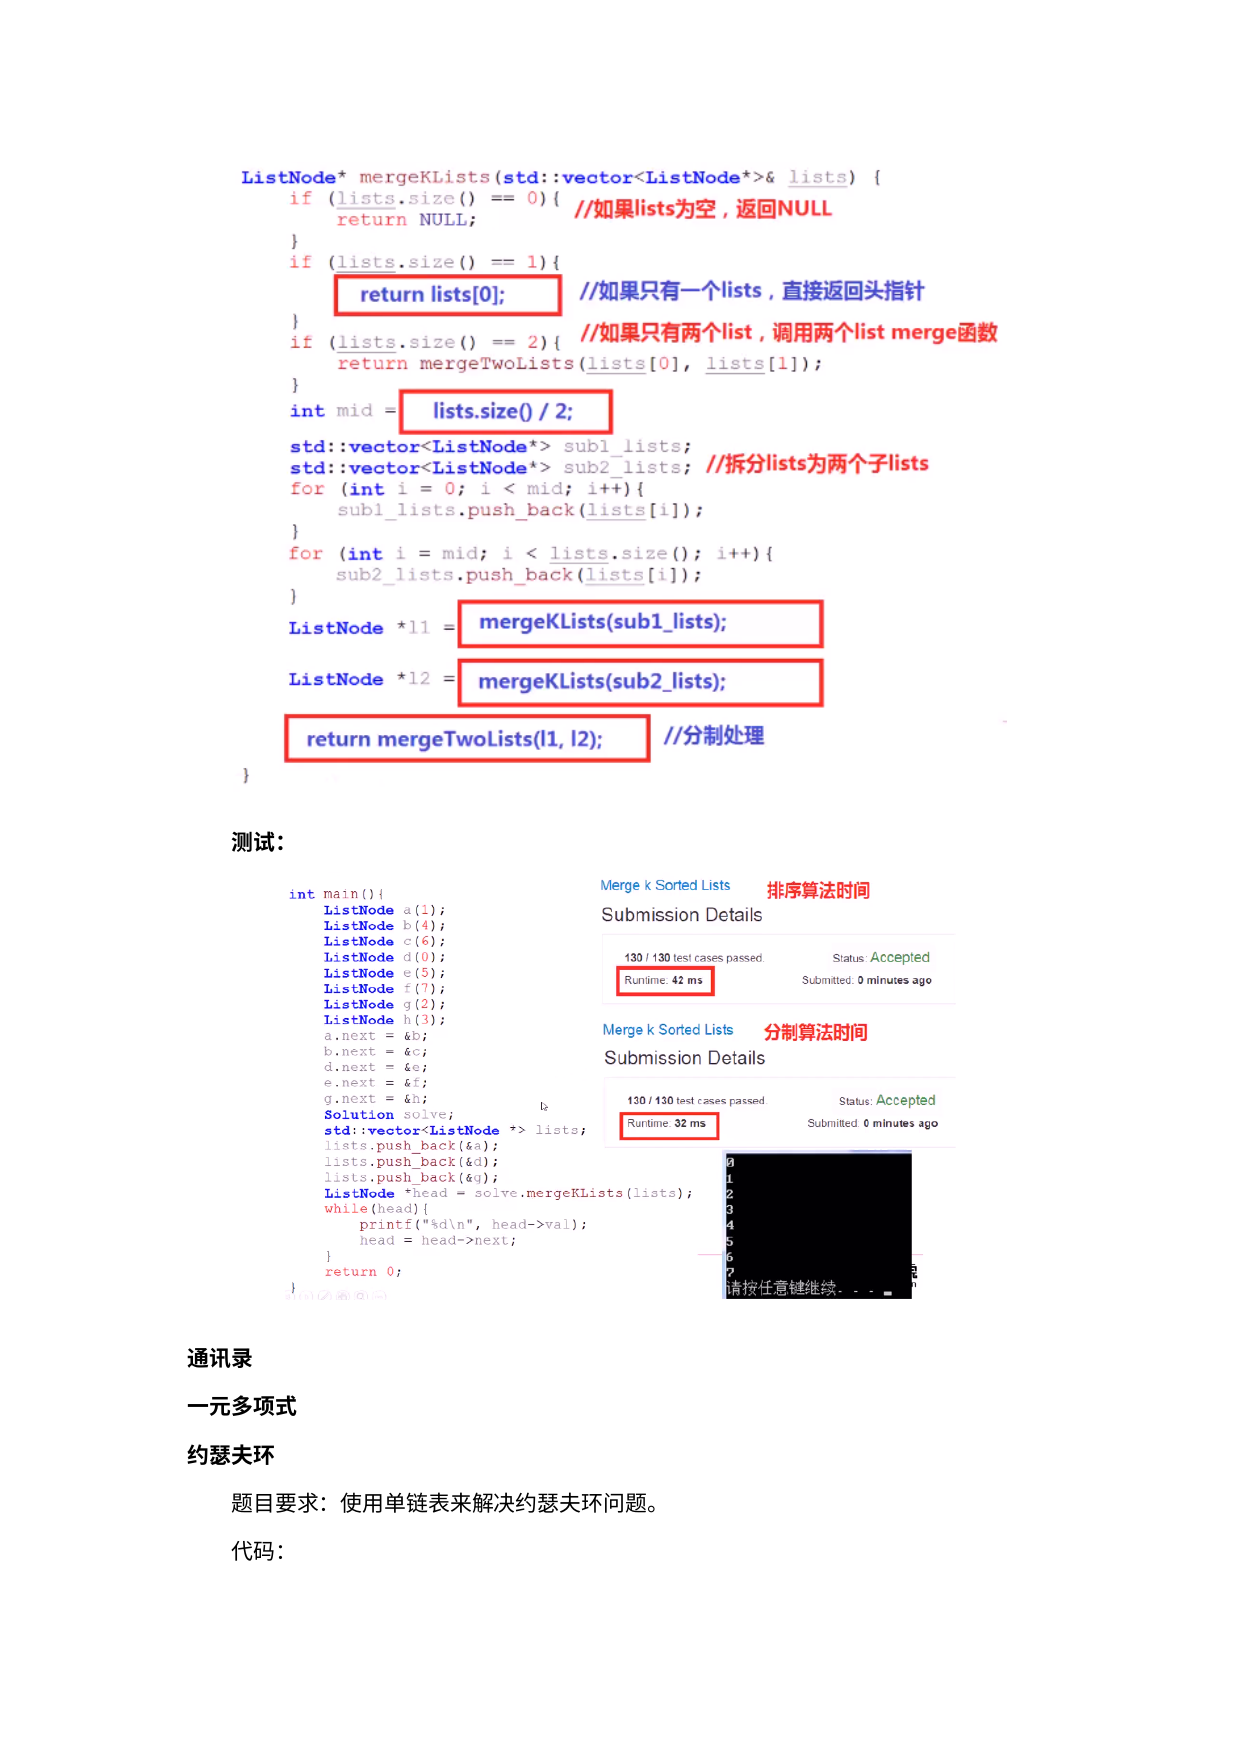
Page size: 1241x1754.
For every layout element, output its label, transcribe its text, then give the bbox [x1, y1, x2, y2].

subtitle 通讯录 [187, 1341, 1053, 1373]
subtitle 约瑟夫环 [187, 1437, 1053, 1470]
text 题目要求：使用单链表来解决约瑟夫环问题。 [187, 1486, 1053, 1518]
text 测试： [187, 824, 1053, 857]
picture [284, 872, 956, 1300]
text 代码： [187, 1534, 1053, 1566]
subtitle 一元多项式 [187, 1389, 1053, 1421]
picture [233, 162, 1007, 792]
